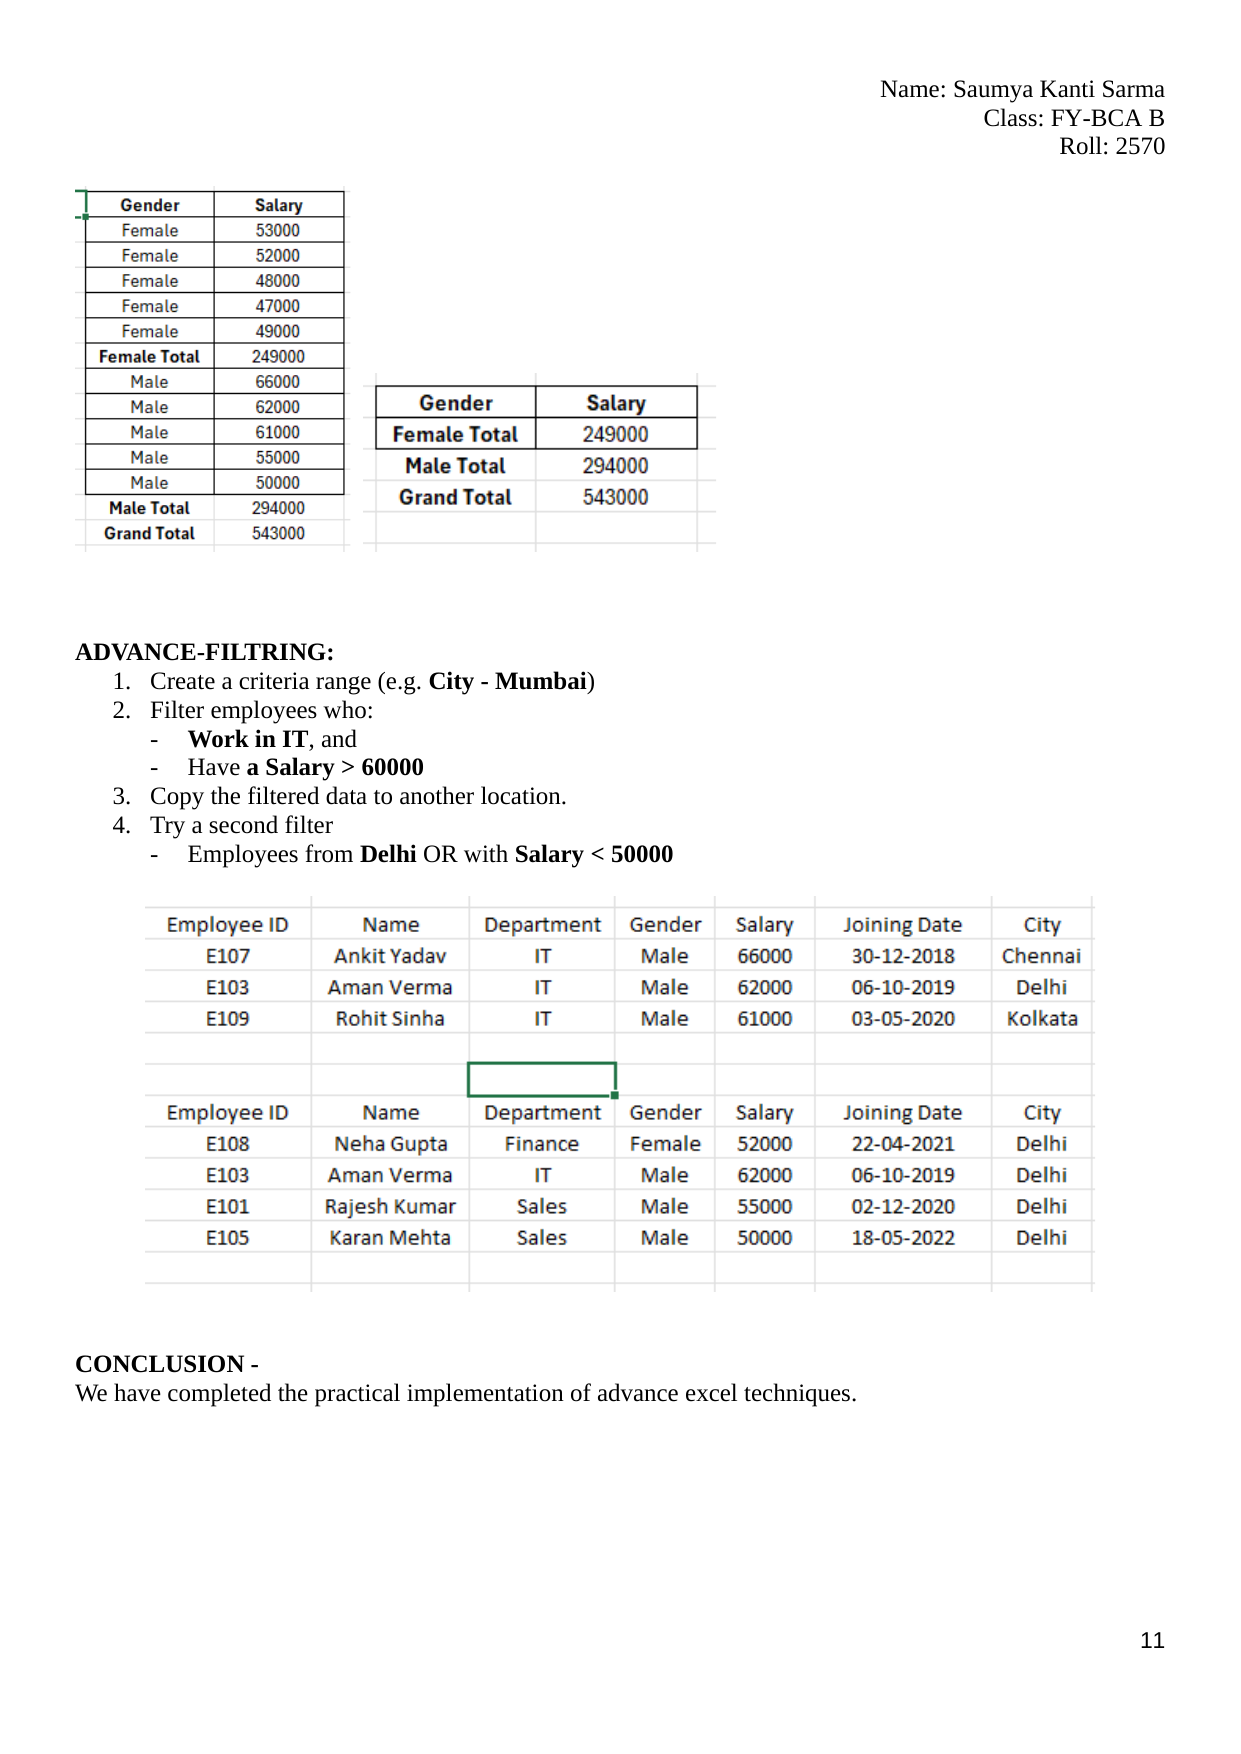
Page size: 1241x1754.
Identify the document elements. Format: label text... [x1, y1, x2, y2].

picture [363, 373, 717, 552]
text CONCLUSION - We have completed the practical implementation of advance excel techniques. [75, 1349, 1165, 1407]
list Have a Salary > 60000 [150, 752, 1165, 781]
list Work in IT, and [150, 724, 1165, 752]
list Copy the filtered data to another location. [112, 781, 1165, 810]
list Create a criteria range (e.g. City - Mumbai) [112, 666, 1165, 695]
list Try a second filter [112, 810, 1165, 839]
list Employees from Delhi OR with Salary < 50000 [150, 839, 1165, 867]
picture [75, 186, 351, 552]
list Filter employees who: [112, 695, 1165, 724]
text ADVANCE-FILTRING: [75, 637, 1165, 666]
picture [145, 896, 1096, 1292]
